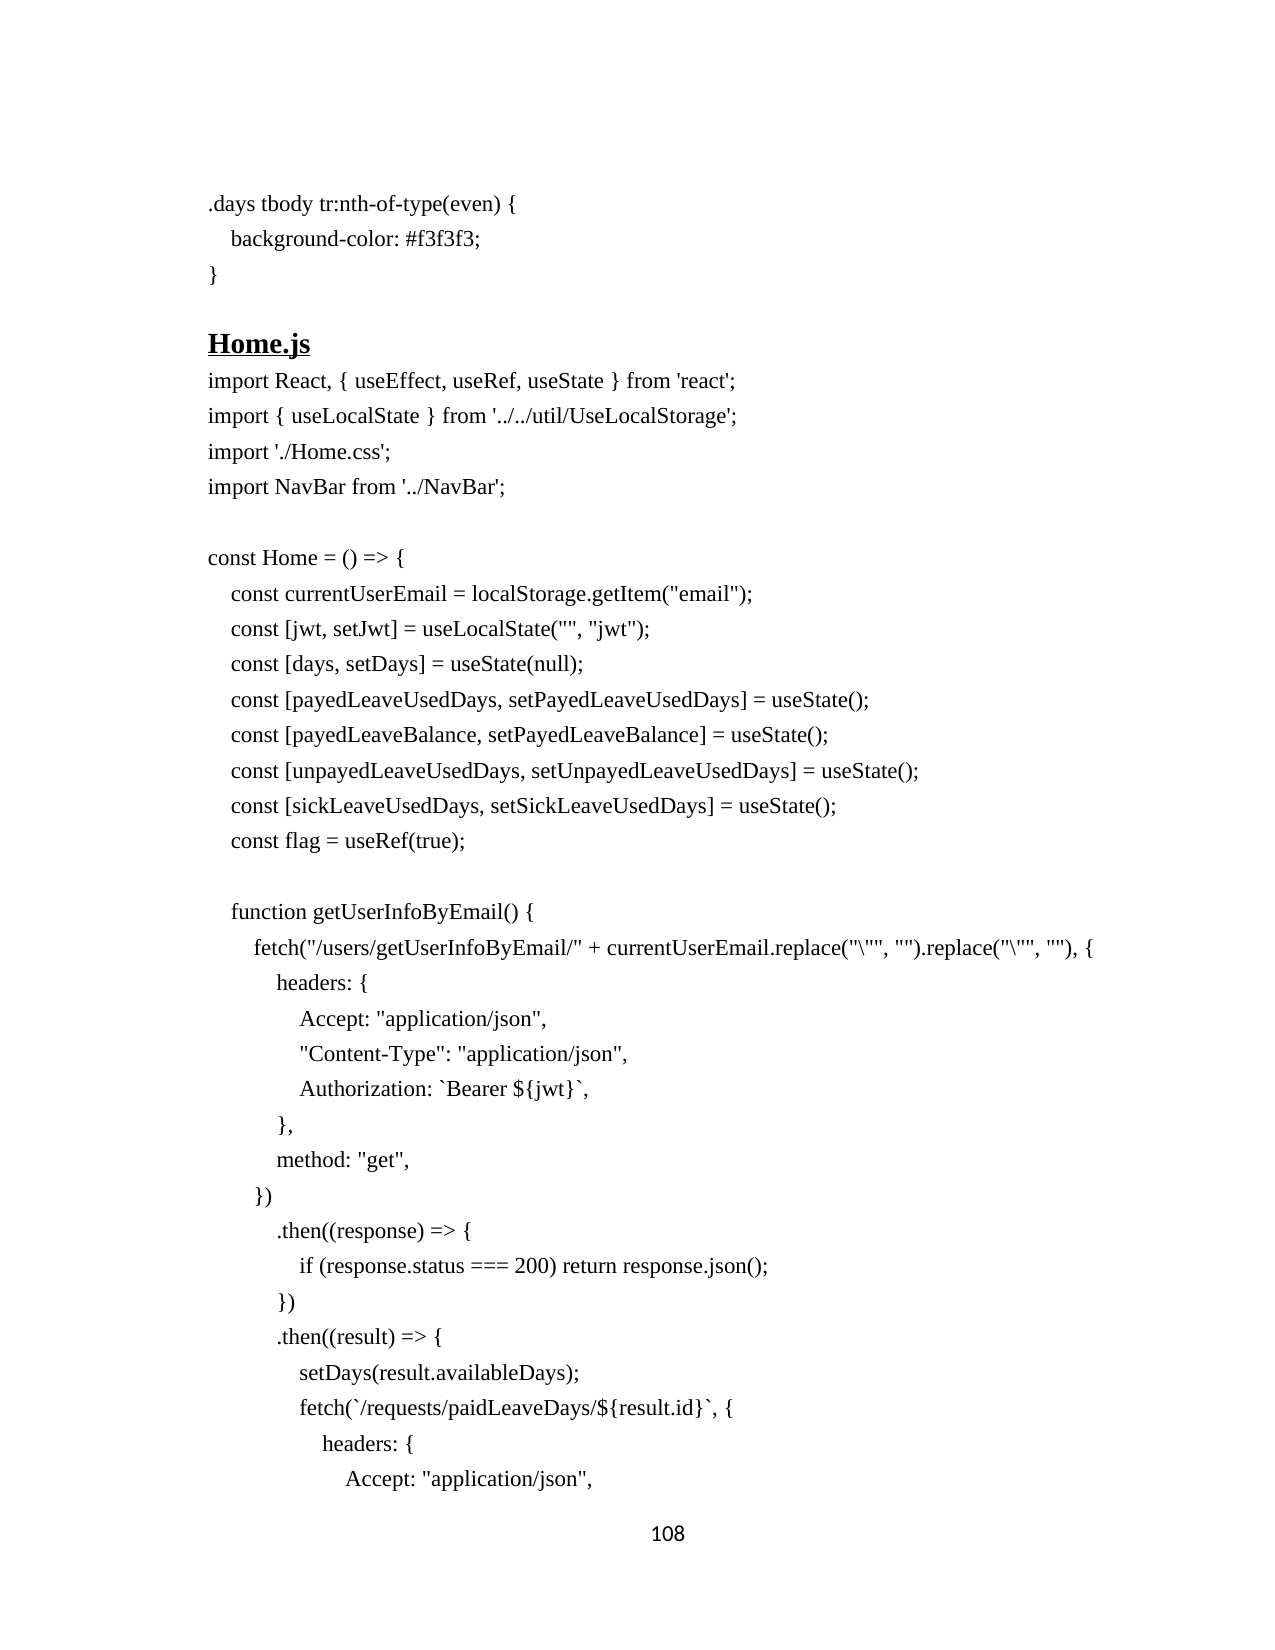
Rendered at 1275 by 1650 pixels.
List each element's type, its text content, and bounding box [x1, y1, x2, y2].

text const [days, setDays] = useState(null); [148, 643, 1127, 679]
text method: "get", [148, 1139, 1127, 1175]
text } [148, 254, 1127, 289]
text const [payedLeaveBalance, setPayedLeaveBalance] = useState(); [148, 714, 1127, 750]
text }) [148, 1175, 1127, 1210]
text import React, { useEffect, useRef, useState } from 'react'; [148, 360, 1127, 396]
text "Content-Type": "application/json", [148, 1033, 1127, 1068]
text .then((response) => { [148, 1210, 1127, 1246]
text function getUserInfoByEmail() { [148, 891, 1127, 927]
text const [sickLeaveUsedDays, setSickLeaveUsedDays] = useState(); [148, 785, 1127, 821]
text }) [148, 1281, 1127, 1316]
text Accept: "application/json", [148, 998, 1127, 1033]
text const currentUserEmail = localStorage.getItem("email"); [148, 573, 1127, 608]
text .days tbody tr:nth-of-type(even) { [148, 183, 1127, 218]
text setDays(result.availableDays); [148, 1352, 1127, 1387]
text const [jwt, setJwt] = useLocalState("", "jwt"); [148, 608, 1127, 643]
text const Home = () => { [148, 537, 1127, 573]
text headers: { [148, 962, 1127, 998]
text const [payedLeaveUsedDays, setPayedLeaveUsedDays] = useState(); [148, 679, 1127, 714]
text Accept: "application/json", [148, 1458, 1127, 1493]
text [148, 1246, 1127, 1281]
text }, [148, 1104, 1127, 1139]
text headers: { [148, 1423, 1127, 1458]
text fetch("/users/getUserInfoByEmail/" + currentUserEmail.replace("\"", "").replace("\"", ""), { [148, 927, 1127, 962]
text .then((result) => { [148, 1316, 1127, 1352]
text import './Home.css'; [148, 431, 1127, 466]
text import NavBar from '../NavBar'; [148, 466, 1127, 502]
text const flag = useRef(true); [148, 821, 1127, 856]
text Home.js [148, 325, 1127, 360]
text background-color: #f3f3f3; [148, 218, 1127, 254]
text Authorization: `Bearer ${jwt}`, [148, 1068, 1127, 1104]
text import { useLocalState } from '../../util/UseLocalStorage'; [148, 396, 1127, 431]
text fetch(`/requests/paidLeaveDays/${result.id}`, { [148, 1387, 1127, 1423]
text const [unpayedLeaveUsedDays, setUnpayedLeaveUsedDays] = useState(); [148, 750, 1127, 785]
